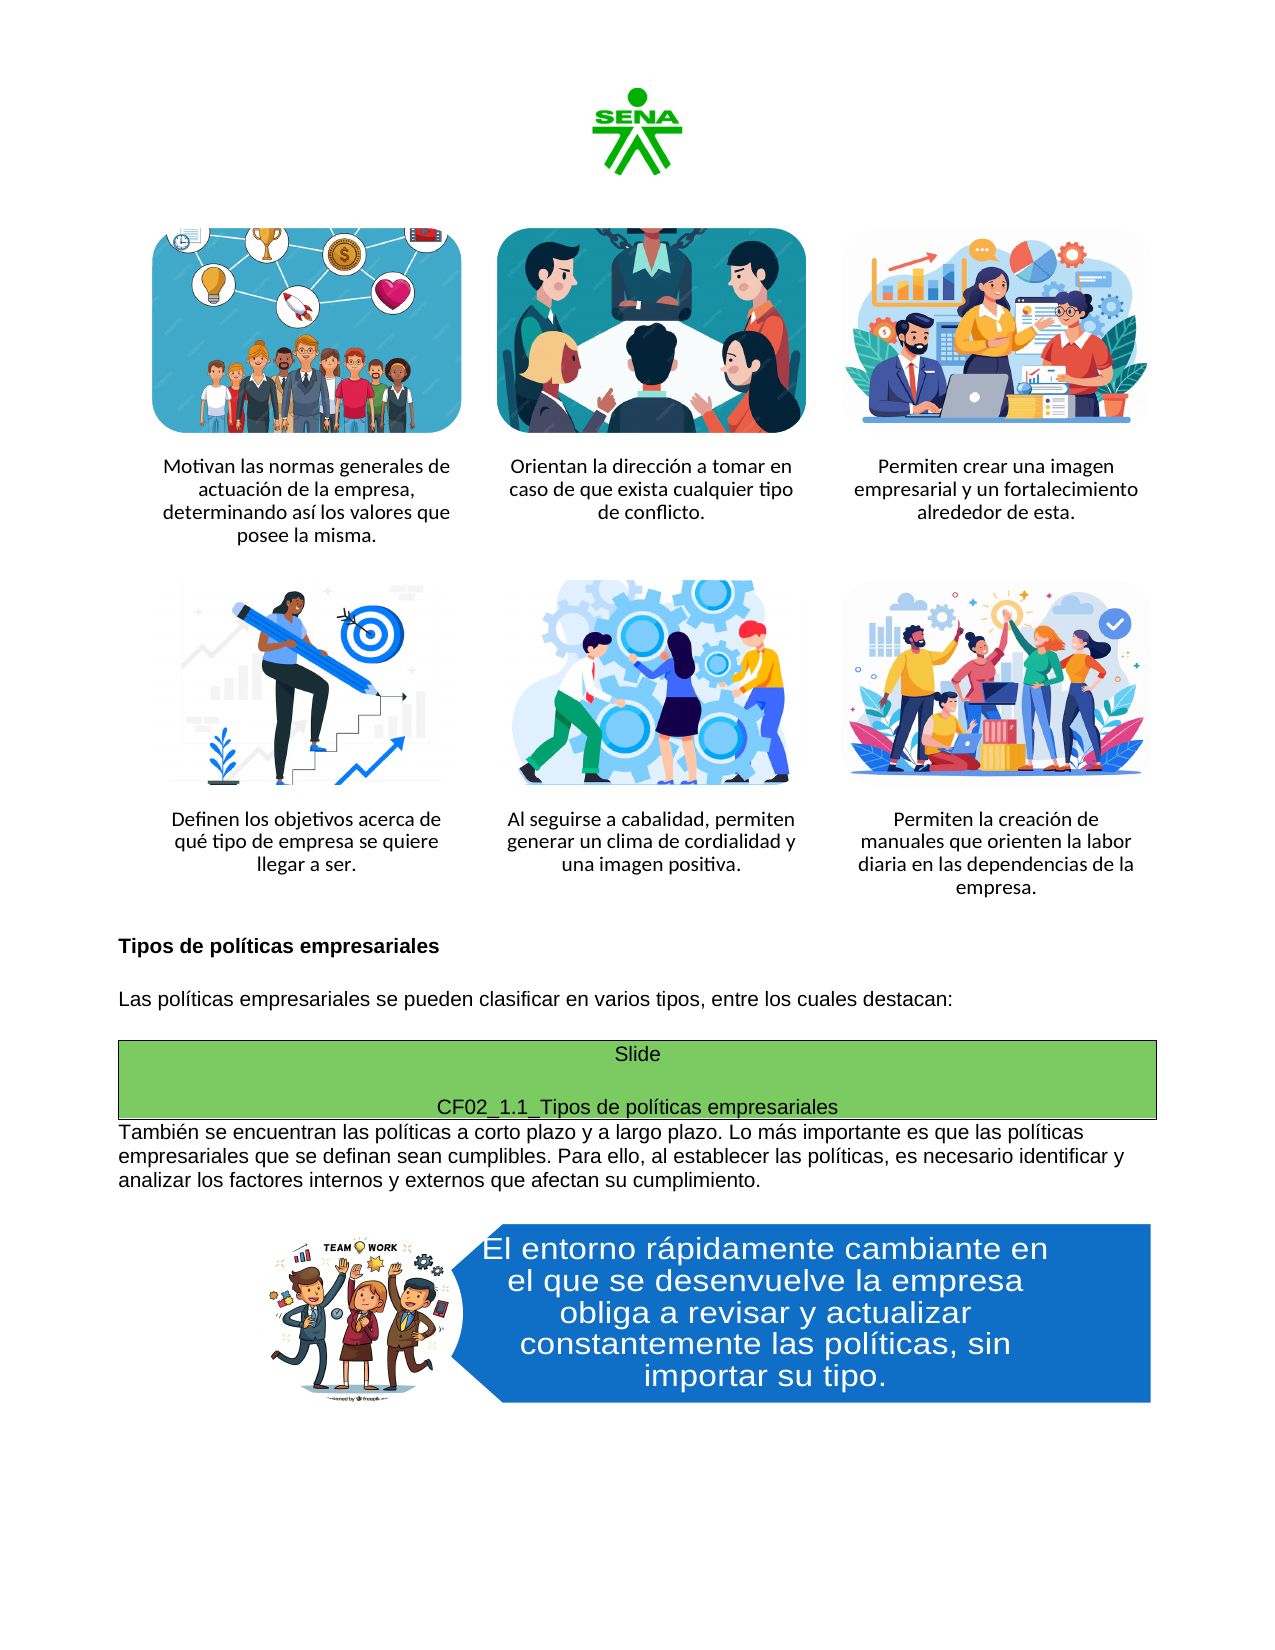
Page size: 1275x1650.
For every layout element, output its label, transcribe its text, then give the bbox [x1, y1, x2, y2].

text Las políticas empresariales se pueden clasificar en varios tipos, entre los cuales destacan: [118, 987, 1157, 1011]
picture [592, 87, 683, 176]
text También se encuentran las políticas a corto plazo y a largo plazo. Lo más importante es que las políticas empresariales que se definan sean cumplibles. Para ello, al establecer las políticas, es necesario identificar y analizar los factores internos y externos que afectan su cumplimiento. [118, 1120, 1157, 1191]
picture [842, 581, 1150, 785]
picture [497, 229, 806, 432]
picture [153, 229, 461, 432]
text Tipos de políticas empresariales [118, 934, 1157, 958]
table_header Slide CF02_1.1_Tipos de políticas empresariales [119, 1041, 1156, 1118]
picture [842, 229, 1150, 432]
picture [153, 581, 461, 785]
picture [497, 581, 806, 785]
picture [259, 1225, 458, 1402]
